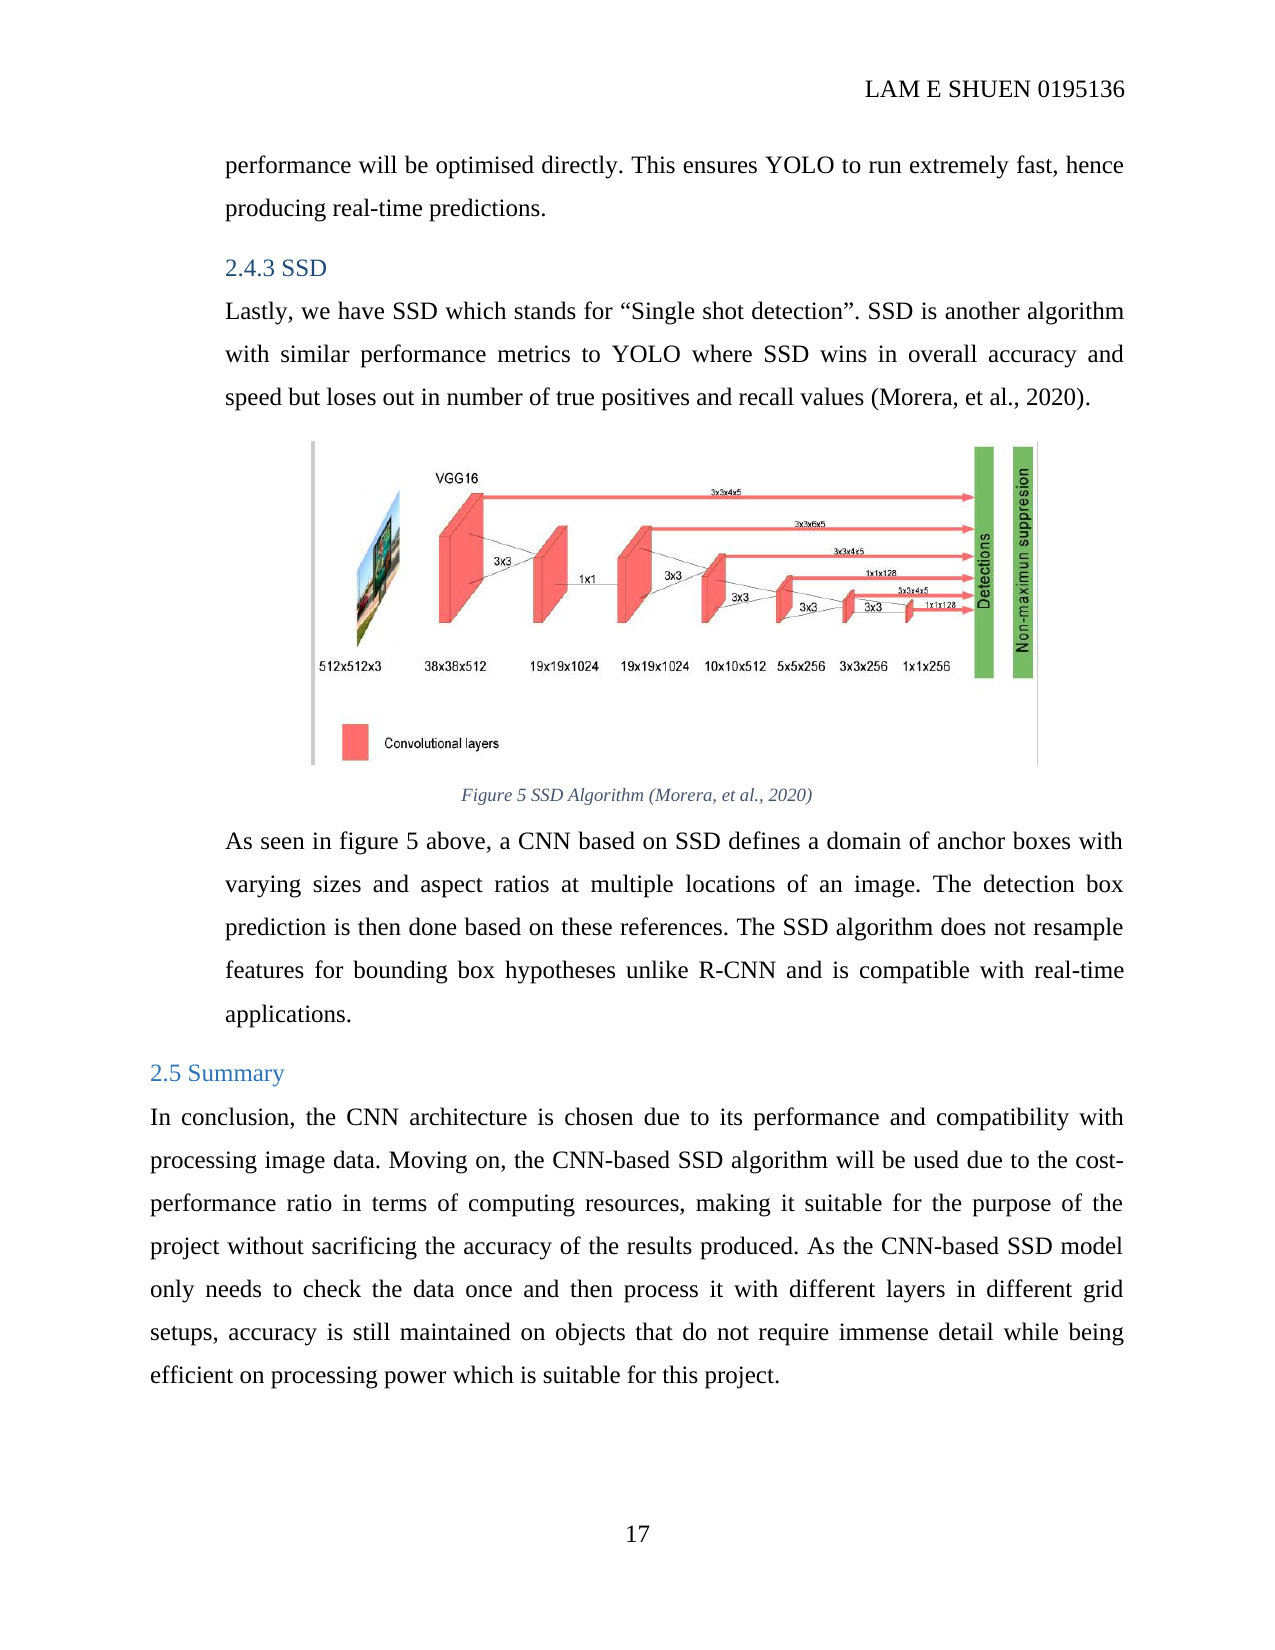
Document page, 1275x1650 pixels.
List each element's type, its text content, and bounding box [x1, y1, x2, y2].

subtitle 2.4.3 SSD [150, 253, 1125, 282]
subtitle 2.5 Summary [150, 1058, 1125, 1087]
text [225, 150, 1125, 222]
picture [311, 441, 1038, 765]
text Figure 5 SSD Algorithm [150, 784, 1125, 805]
text As seen in figure 5 above, a CNN based on SSD defines a domain of anchor boxes with varying sizes and aspect ratios at multiple locations of an image. The detection box prediction is then done based on these references. The SSD algorithm does not resample features for bounding box hypotheses unlike R-CNN and is compatible with real-time applications. [225, 826, 1125, 1027]
text Lastly, we have SSD which stands for “Single shot detection”. SSD is another algorithm with similar performance metrics to YOLO where SSD wins in overall accuracy and speed but loses out in number of true positives and recall values. [225, 296, 1125, 411]
text In conclusion, the CNN architecture is chosen due to its performance and compatibility with processing image data. Moving on, the CNN-based SSD algorithm will be used due to the cost-performance ratio in terms of computing resources, making it suitable for the purpose of the project without sacrificing the accuracy of the results produced. As the CNN-based SSD model only needs to check the data once and then process it with different layers in different grid setups, accuracy is still maintained on objects that do not require immense detail while being efficient on processing power which is suitable for this project. [150, 1102, 1125, 1389]
